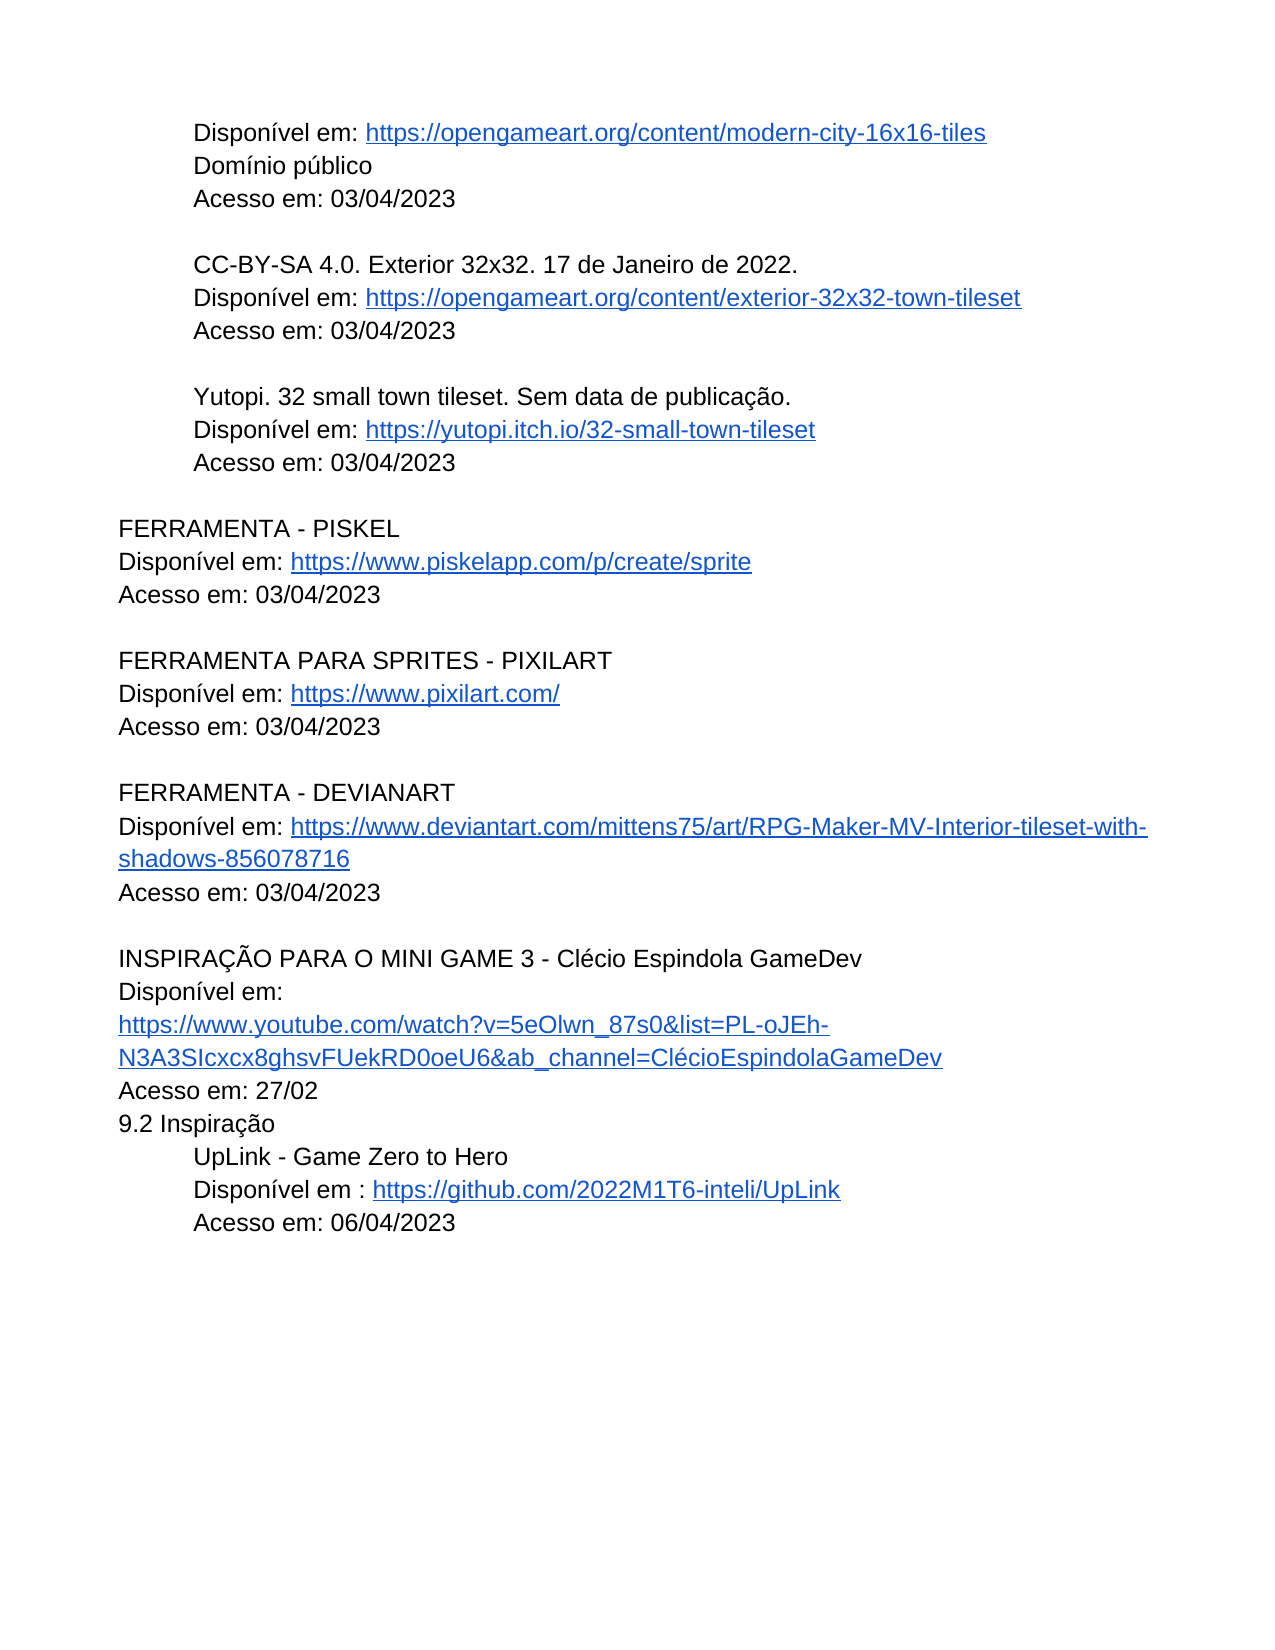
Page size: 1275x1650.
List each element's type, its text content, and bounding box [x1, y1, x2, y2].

text Disponível em: https://www.deviantart.com/mittens75/art/RPG-Maker-MV-Interior-tileset-with-shadows-856078716 [118, 811, 1152, 873]
text Acesso em: 03/04/2023 [118, 712, 1152, 741]
text Yutopi. 32 small town tileset. Sem data de publicação. [193, 382, 1152, 411]
text Acesso em: 03/04/2023 [118, 316, 1152, 345]
text Disponível em: https://opengameart.org/content/modern-city-16x16-tiles [193, 118, 1152, 147]
text Acesso em: 06/04/2023 [118, 1208, 1152, 1236]
text Acesso em: 03/04/2023 [118, 580, 1152, 609]
text Disponível em: https://www.piskelapp.com/p/create/sprite [118, 547, 1152, 576]
text CC-BY-SA 4.0. Exterior 32x32. 17 de Janeiro de 2022. [118, 250, 1152, 279]
text Acesso em: 27/02 [118, 1076, 1152, 1104]
text https://www.youtube.com/watch?v=5eOlwn_87s0&list=PL-oJEh-N3A3SIcxcx8ghsvFUekRD0oeU6&ab_channel=ClécioEspindolaGameDev [118, 1009, 1152, 1071]
text Acesso em: 03/04/2023 [118, 877, 1152, 906]
text INSPIRAÇÃO PARA O MINI GAME 3 - Clécio Espindola GameDev [118, 943, 1152, 972]
text Disponível em: https://www.pixilart.com/ [118, 679, 1152, 708]
text UpLink - Game Zero to Hero [118, 1142, 1152, 1170]
text Acesso em: 03/04/2023 [193, 448, 1152, 477]
text Domínio público [193, 151, 1152, 180]
text FERRAMENTA PARA SPRITES - PIXILART [118, 646, 1152, 675]
text Disponível em: https://opengameart.org/content/exterior-32x32-town-tileset [193, 283, 1152, 312]
text Disponível em : https://github.com/2022M1T6-inteli/UpLink [118, 1175, 1152, 1203]
text Disponível em: [118, 977, 1152, 1005]
text Disponível em: https://yutopi.itch.io/32-small-town-tileset [193, 415, 1152, 444]
text 9.2 Inspiração [118, 1109, 1152, 1137]
text FERRAMENTA - PISKEL [118, 514, 1152, 543]
text Acesso em: 03/04/2023 [118, 184, 1152, 213]
text FERRAMENTA - DEVIANART [118, 778, 1152, 807]
